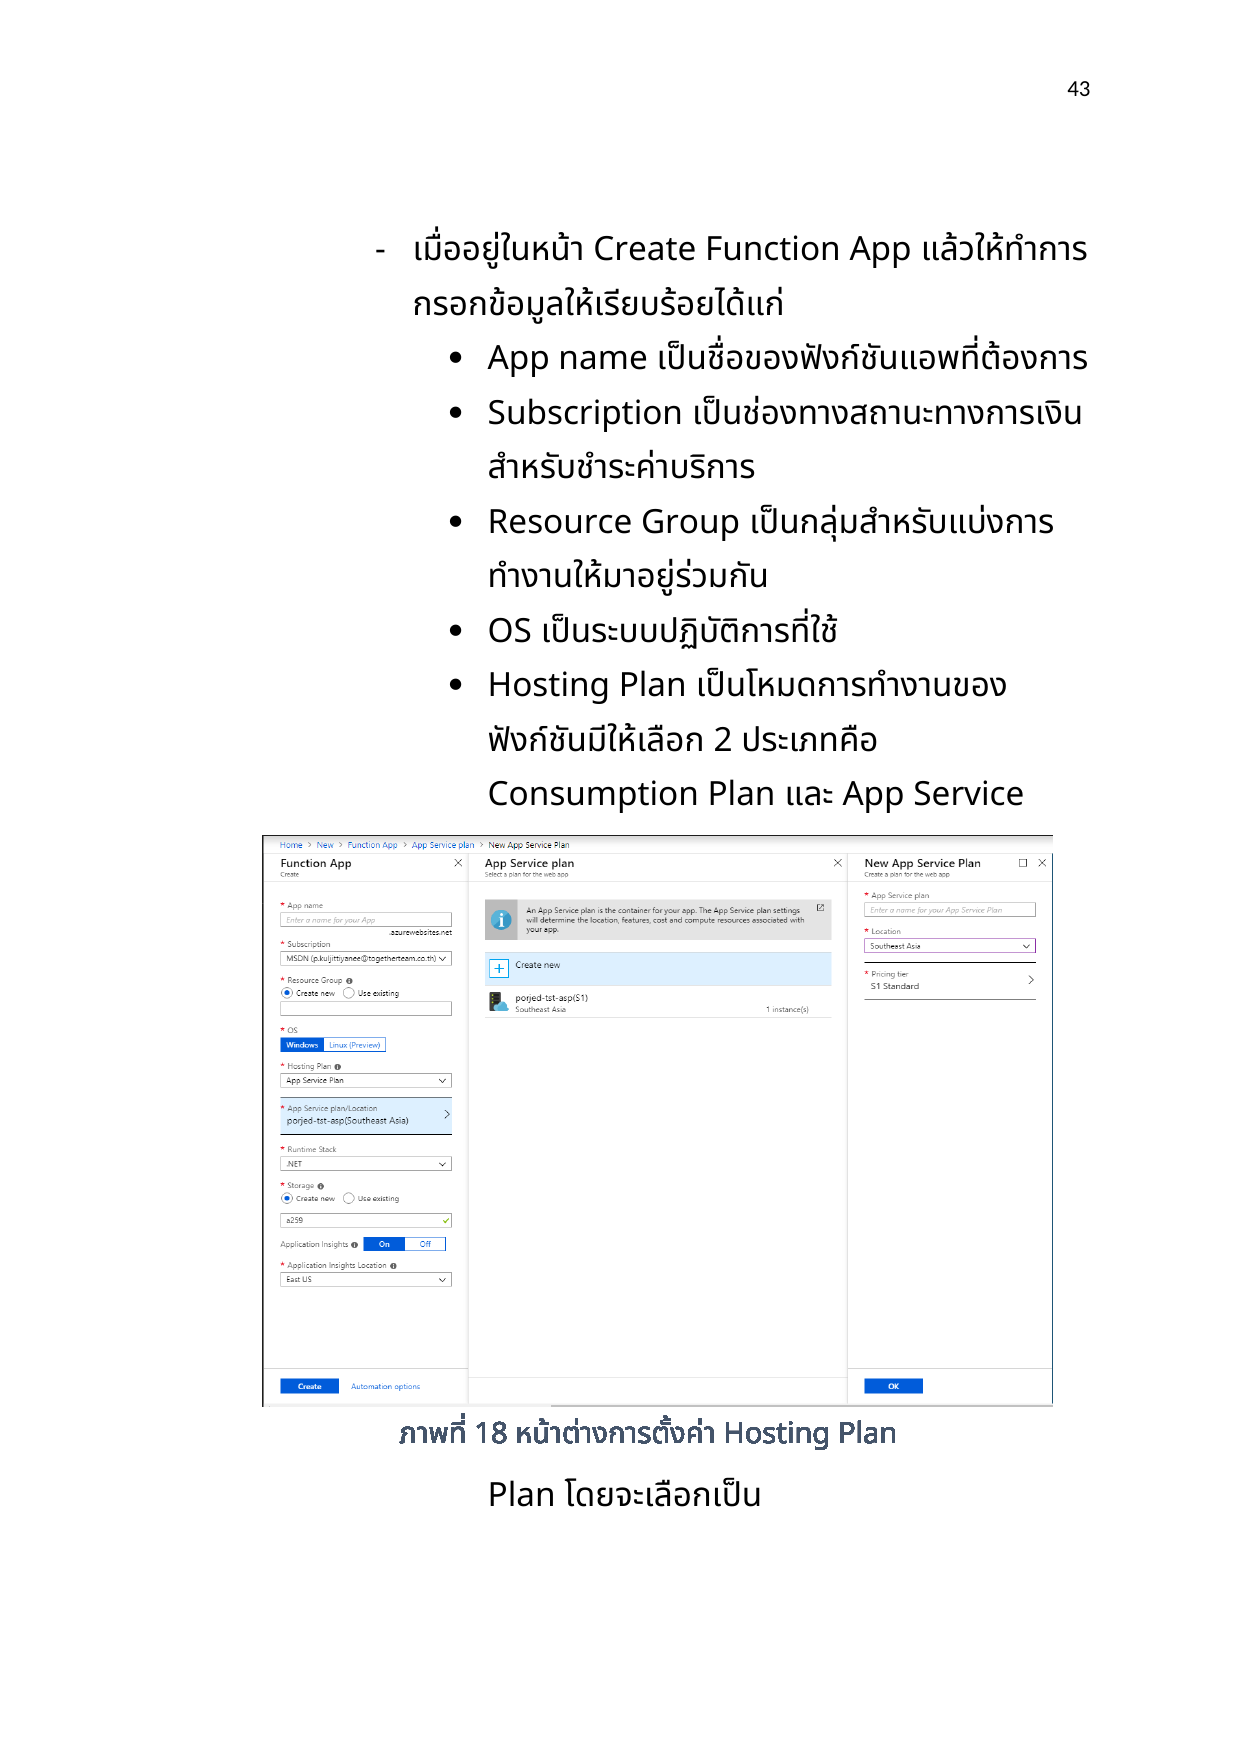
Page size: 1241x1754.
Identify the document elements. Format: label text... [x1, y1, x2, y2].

picture [262, 835, 1053, 1407]
list Resource Group เป็นกลุ่มสำหรับแบ่งการทำงานให้มาอยู่ร่วมกัน [450, 497, 1090, 602]
list OS เป็นระบบปฏิบัติการที่ใช้ [450, 606, 1090, 657]
list App name เป็นชื่อของฟังก์ชันแอพที่ต้องการ [450, 334, 1090, 384]
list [450, 661, 1090, 1522]
list เมื่ออยู่ในหน้า Create Function App แล้วให้ทำการกรอกข้อมูลให้เรียบร้อยได้แก่ [375, 225, 1090, 330]
list Subscription เป็นช่องทางสถานะทางการเงินสำหรับชำระค่าบริการ [450, 388, 1090, 493]
